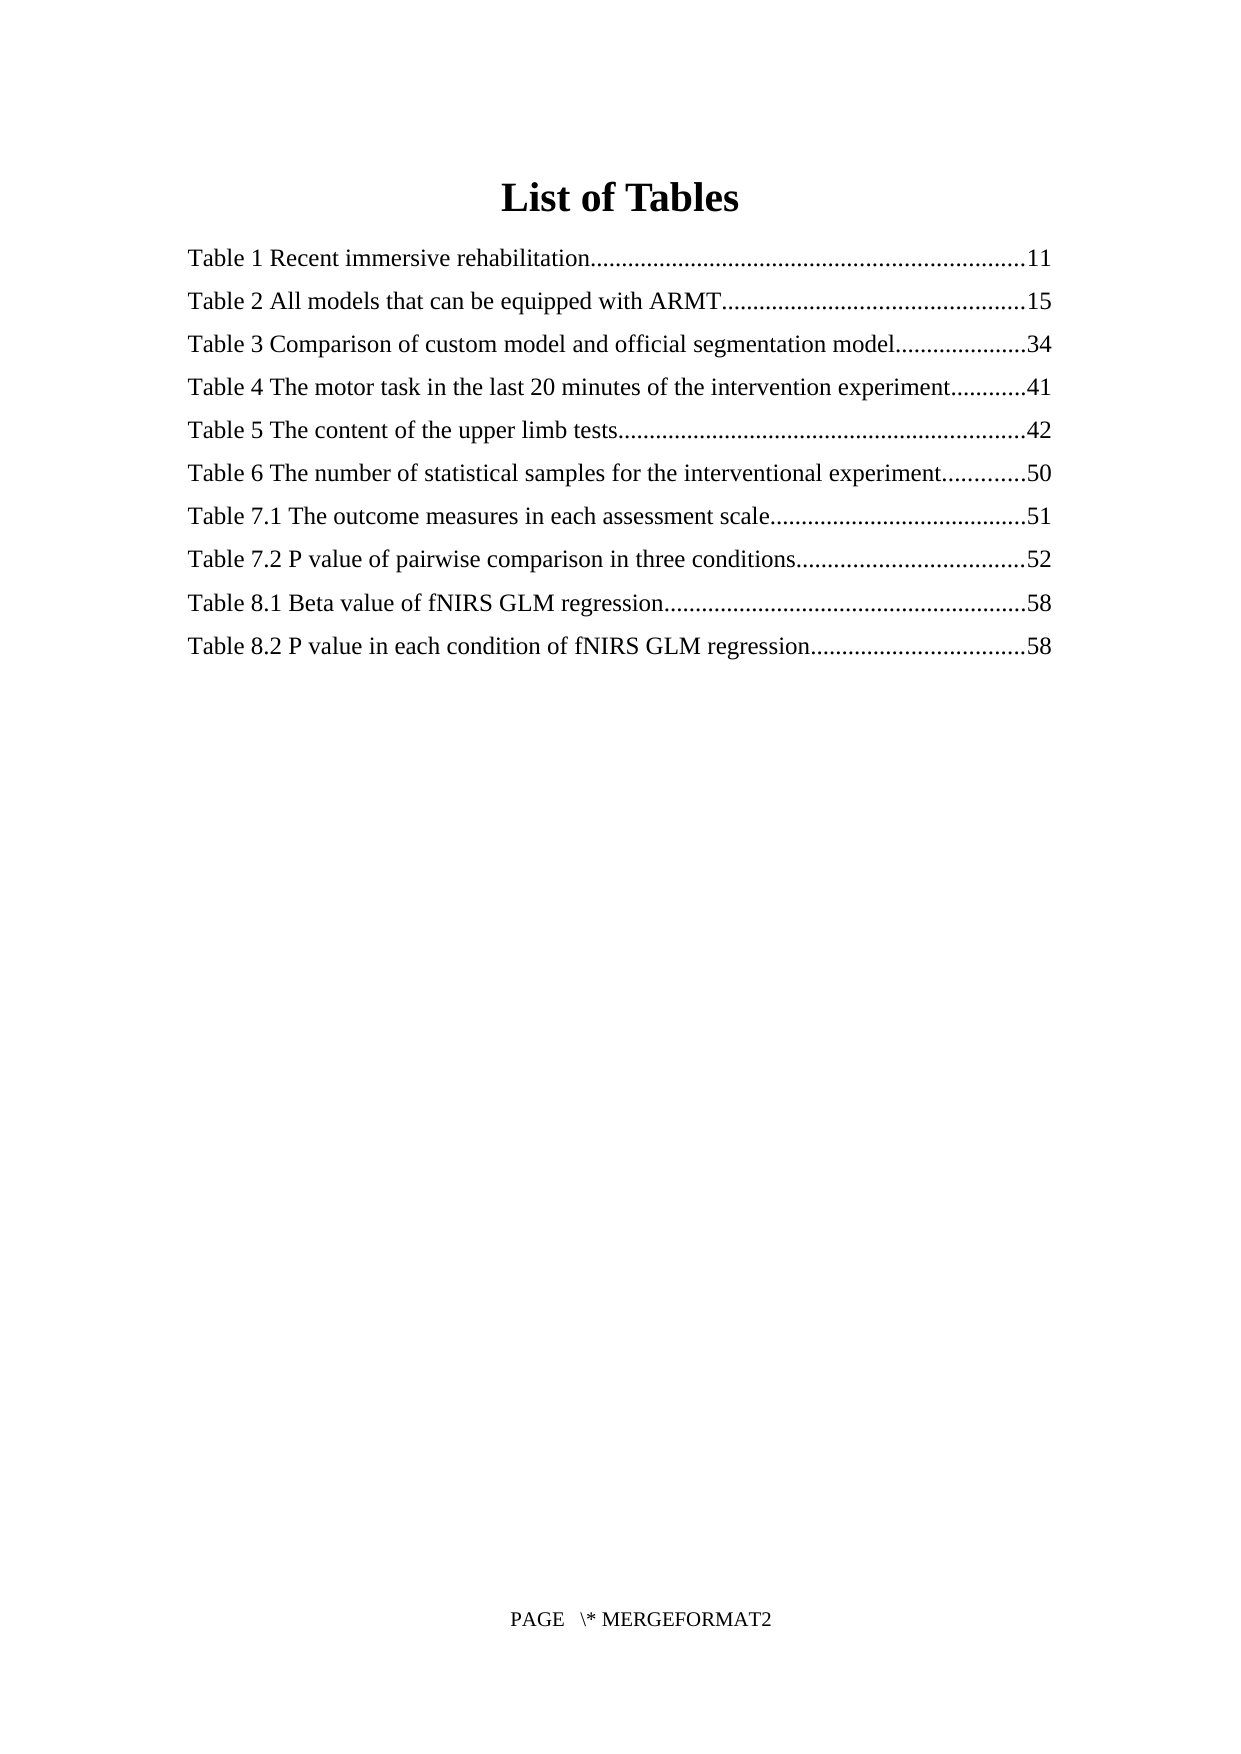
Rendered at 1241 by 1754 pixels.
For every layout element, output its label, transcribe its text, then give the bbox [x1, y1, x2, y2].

text Table 5 The content of the upper limb tests 42 [187, 415, 1053, 444]
text Table 7.2 P value of pairwise comparison in three conditions 52 [187, 544, 1053, 573]
text Table 6 The number of statistical samples for the interventional experiment 50 [187, 458, 1053, 487]
text Table 4 The motor task in the last 20 minutes of the intervention experiment 41 [187, 372, 1053, 401]
text Table 1 Recent immersive rehabilitation 11 [187, 243, 1053, 271]
text Table 7.1 The outcome measures in each assessment scale. 51 [187, 501, 1053, 530]
text Table 3 Comparison of custom model and official segmentation model 34 [187, 329, 1053, 358]
subtitle List of Tables [187, 173, 1053, 221]
text Table 8.2 P value in each condition of fNIRS GLM regression 58 [187, 631, 1053, 659]
text Table 2 All models that can be equipped with ARMT 15 [187, 286, 1053, 314]
text Table 8.1 Beta value of fNIRS GLM regression 58 [187, 588, 1053, 616]
